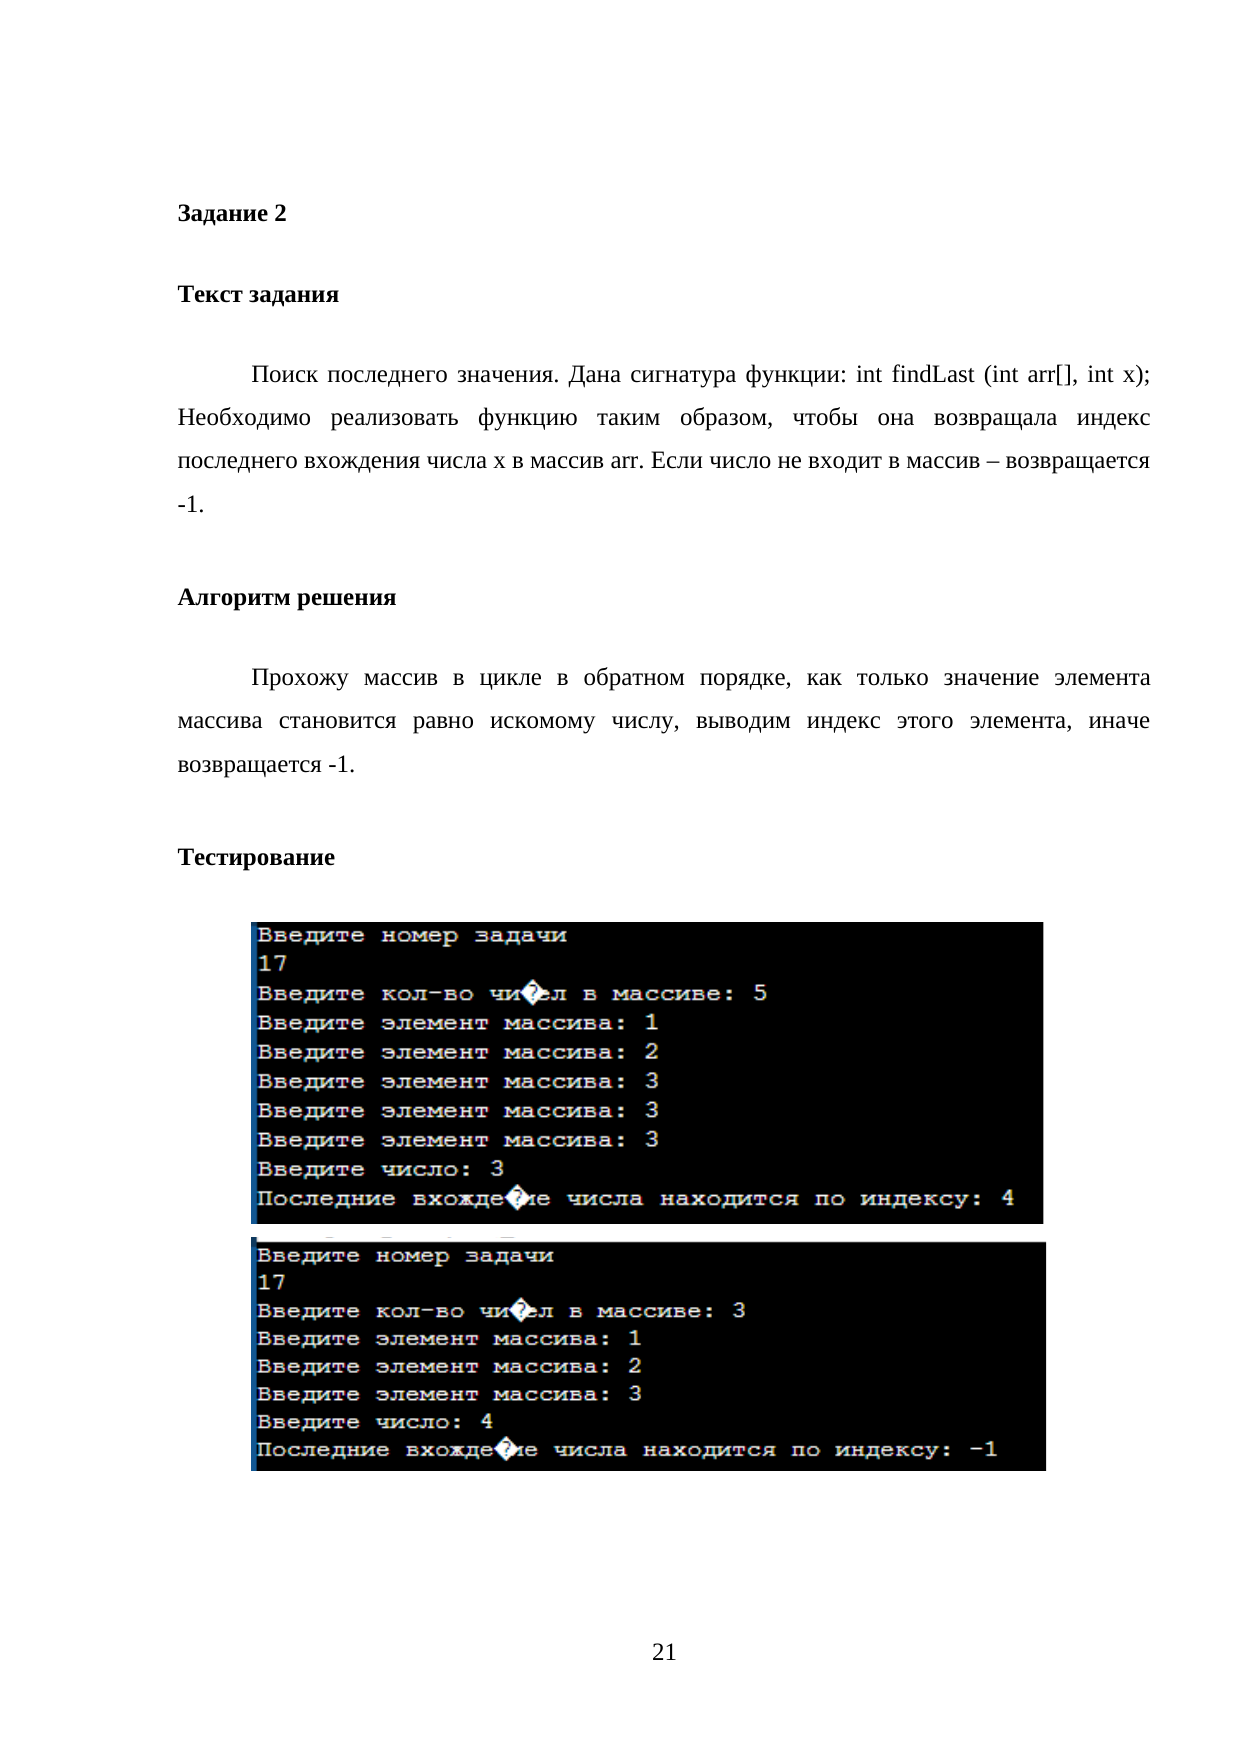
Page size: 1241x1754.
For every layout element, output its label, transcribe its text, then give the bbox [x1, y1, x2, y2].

picture [251, 1237, 1047, 1471]
picture [251, 922, 1044, 1224]
subtitle Текст задания [177, 279, 1152, 307]
text Прохожу массив в цикле в обратном порядке, как только значение элемента массива становится равно искомому числу, выводим индекс этого элемента, иначе возвращается -1. [177, 662, 1152, 777]
subtitle Задание 2 [177, 198, 1152, 226]
subtitle Тестирование [177, 842, 1152, 871]
text Поиск последнего значения. Дана сигнатура функции: int findLast (int arr[], int x); Необходимо реализовать функцию таким образом, чтобы она возвращала индекс последнего вхождения числа x в массив arr. Если число не входит в массив – возвращается -1. [177, 359, 1152, 517]
subtitle Алгоритм решения [177, 582, 1152, 611]
